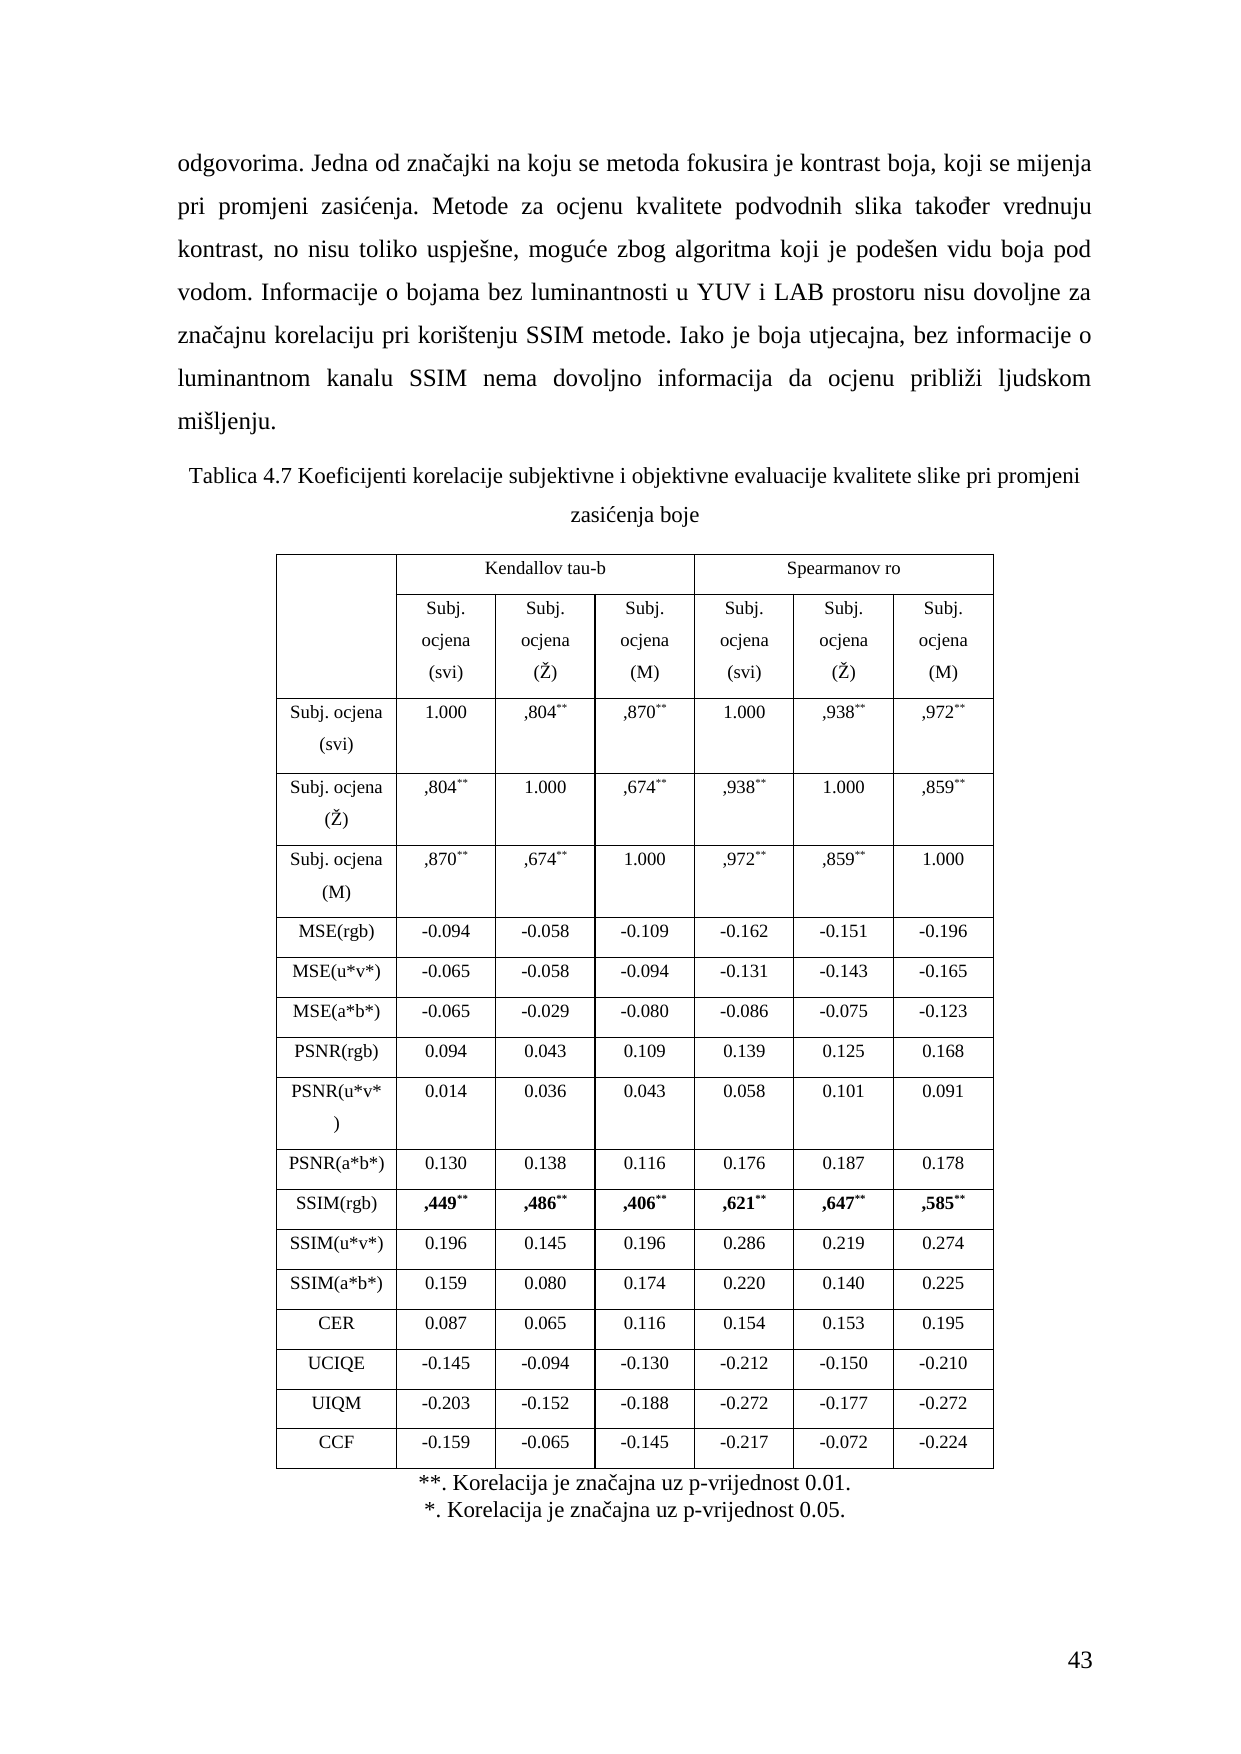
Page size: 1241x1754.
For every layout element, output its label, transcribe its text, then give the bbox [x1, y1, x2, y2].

text *. Korelacija je značajna uz p-vrijednost 0.05. [177, 1496, 1092, 1522]
table_cell 0.065 [496, 1310, 594, 1348]
table_cell -0.162 [695, 918, 793, 957]
table_cell 0.109 [596, 1038, 694, 1077]
table_cell 0.139 [695, 1038, 793, 1077]
table_cell ,585** [894, 1190, 993, 1229]
table_header Kendallov tau-b [397, 555, 694, 593]
table_cell -0.272 [894, 1390, 993, 1428]
table_cell 1.000 [596, 846, 694, 917]
table_cell -0.165 [894, 958, 993, 997]
table_cell SSIM(rgb) [277, 1190, 396, 1229]
table_cell MSE(a*b*) [277, 998, 396, 1037]
table_cell Subj. ocjena (svi) [695, 595, 793, 698]
table_cell -0.152 [496, 1390, 594, 1428]
table_cell 0.101 [794, 1078, 893, 1149]
table_header [277, 555, 396, 698]
table_cell Subj. ocjena (Ž) [277, 774, 396, 845]
table_cell SSIM(a*b*) [277, 1270, 396, 1309]
table_cell -0.058 [496, 918, 594, 957]
table_cell ,674** [596, 774, 694, 845]
table_cell 0.130 [397, 1150, 495, 1189]
table_cell ,406** [596, 1190, 694, 1229]
table_cell ,486** [496, 1190, 594, 1229]
table_cell -0.150 [794, 1350, 893, 1388]
table_cell -0.080 [596, 998, 694, 1037]
table_cell 0.153 [794, 1310, 893, 1348]
table_cell Subj. ocjena (Ž) [794, 595, 893, 698]
table_cell 0.196 [397, 1230, 495, 1269]
table_cell -0.130 [596, 1350, 694, 1388]
table_cell 0.138 [496, 1150, 594, 1189]
table_cell -0.029 [496, 998, 594, 1037]
table_cell UCIQE [277, 1350, 396, 1388]
table_cell PSNR(u*v*) [277, 1078, 396, 1149]
table_cell ,804** [496, 699, 594, 773]
table_cell 0.286 [695, 1230, 793, 1269]
table_cell 1.000 [894, 846, 993, 917]
table_cell -0.151 [794, 918, 893, 957]
table_cell 0.176 [695, 1150, 793, 1189]
table_cell PSNR(a*b*) [277, 1150, 396, 1189]
table_cell 0.140 [794, 1270, 893, 1309]
table_cell Subj. ocjena (M) [894, 595, 993, 698]
table_cell 1.000 [794, 774, 893, 845]
table_cell 1.000 [496, 774, 594, 845]
table_cell -0.272 [695, 1390, 793, 1428]
table_cell -0.145 [397, 1350, 495, 1388]
table_cell ,449** [397, 1190, 495, 1229]
text **. Korelacija je značajna uz p-vrijednost 0.01. [177, 1469, 1092, 1496]
table_cell 0.195 [894, 1310, 993, 1348]
table_cell 0.187 [794, 1150, 893, 1189]
table_cell 0.058 [695, 1078, 793, 1149]
table_cell ,972** [894, 699, 993, 773]
table_cell -0.131 [695, 958, 793, 997]
table_cell ,972** [695, 846, 793, 917]
table_cell -0.065 [397, 958, 495, 997]
table_cell 1.000 [695, 699, 793, 773]
table_cell ,647** [794, 1190, 893, 1229]
table_cell CCF [277, 1429, 396, 1468]
table_cell -0.212 [695, 1350, 793, 1388]
table_cell -0.094 [397, 918, 495, 957]
table_cell 0.014 [397, 1078, 495, 1149]
table_cell 0.036 [496, 1078, 594, 1149]
table_cell 0.168 [894, 1038, 993, 1077]
table_cell -0.075 [794, 998, 893, 1037]
table_cell -0.123 [894, 998, 993, 1037]
table_cell -0.145 [596, 1429, 694, 1468]
table_cell 1.000 [397, 699, 495, 773]
table_cell ,621** [695, 1190, 793, 1229]
table_cell 0.159 [397, 1270, 495, 1309]
table_cell ,859** [794, 846, 893, 917]
table_cell -0.072 [794, 1429, 893, 1468]
table_cell PSNR(rgb) [277, 1038, 396, 1077]
table_cell ,859** [894, 774, 993, 845]
table_cell Subj. ocjena (svi) [397, 595, 495, 698]
table_cell 0.178 [894, 1150, 993, 1189]
table_cell 0.116 [596, 1310, 694, 1348]
table_cell -0.177 [794, 1390, 893, 1428]
table_header Spearmanov ro [695, 555, 993, 593]
table_cell 0.196 [596, 1230, 694, 1269]
table_cell ,674** [496, 846, 594, 917]
table_cell 0.219 [794, 1230, 893, 1269]
table_cell 0.225 [894, 1270, 993, 1309]
table_cell -0.188 [596, 1390, 694, 1428]
table_cell 0.087 [397, 1310, 495, 1348]
table_cell -0.224 [894, 1429, 993, 1468]
table_cell SSIM(u*v*) [277, 1230, 396, 1269]
table_cell CER [277, 1310, 396, 1348]
table_cell -0.143 [794, 958, 893, 997]
table_cell 0.220 [695, 1270, 793, 1309]
table_cell 0.080 [496, 1270, 594, 1309]
table_cell 0.043 [596, 1078, 694, 1149]
table_cell Subj. ocjena (M) [277, 846, 396, 917]
table_cell 0.274 [894, 1230, 993, 1269]
table_cell 0.145 [496, 1230, 594, 1269]
table_cell Subj. ocjena (M) [596, 595, 694, 698]
table_cell ,938** [695, 774, 793, 845]
table_cell 0.125 [794, 1038, 893, 1077]
table_cell MSE(u*v*) [277, 958, 396, 997]
table_cell -0.203 [397, 1390, 495, 1428]
table_cell -0.196 [894, 918, 993, 957]
table_cell -0.065 [496, 1429, 594, 1468]
table_cell 0.154 [695, 1310, 793, 1348]
table_cell Subj. ocjena (svi) [277, 699, 396, 773]
table_cell -0.109 [596, 918, 694, 957]
table_cell ,870** [596, 699, 694, 773]
table_cell UIQM [277, 1390, 396, 1428]
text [177, 148, 1092, 435]
table_cell -0.210 [894, 1350, 993, 1388]
table_cell -0.058 [496, 958, 594, 997]
table_cell 0.116 [596, 1150, 694, 1189]
table_cell ,804** [397, 774, 495, 845]
table_cell MSE(rgb) [277, 918, 396, 957]
table_cell 0.043 [496, 1038, 594, 1077]
table_cell 0.091 [894, 1078, 993, 1149]
table_cell -0.217 [695, 1429, 793, 1468]
table_cell ,870** [397, 846, 495, 917]
table_cell ,938** [794, 699, 893, 773]
table_cell 0.094 [397, 1038, 495, 1077]
table_cell Subj. ocjena (Ž) [496, 595, 594, 698]
table_cell -0.094 [596, 958, 694, 997]
table_cell -0.159 [397, 1429, 495, 1468]
table_cell 0.174 [596, 1270, 694, 1309]
table_cell -0.094 [496, 1350, 594, 1388]
table_cell -0.086 [695, 998, 793, 1037]
table_cell -0.065 [397, 998, 495, 1037]
